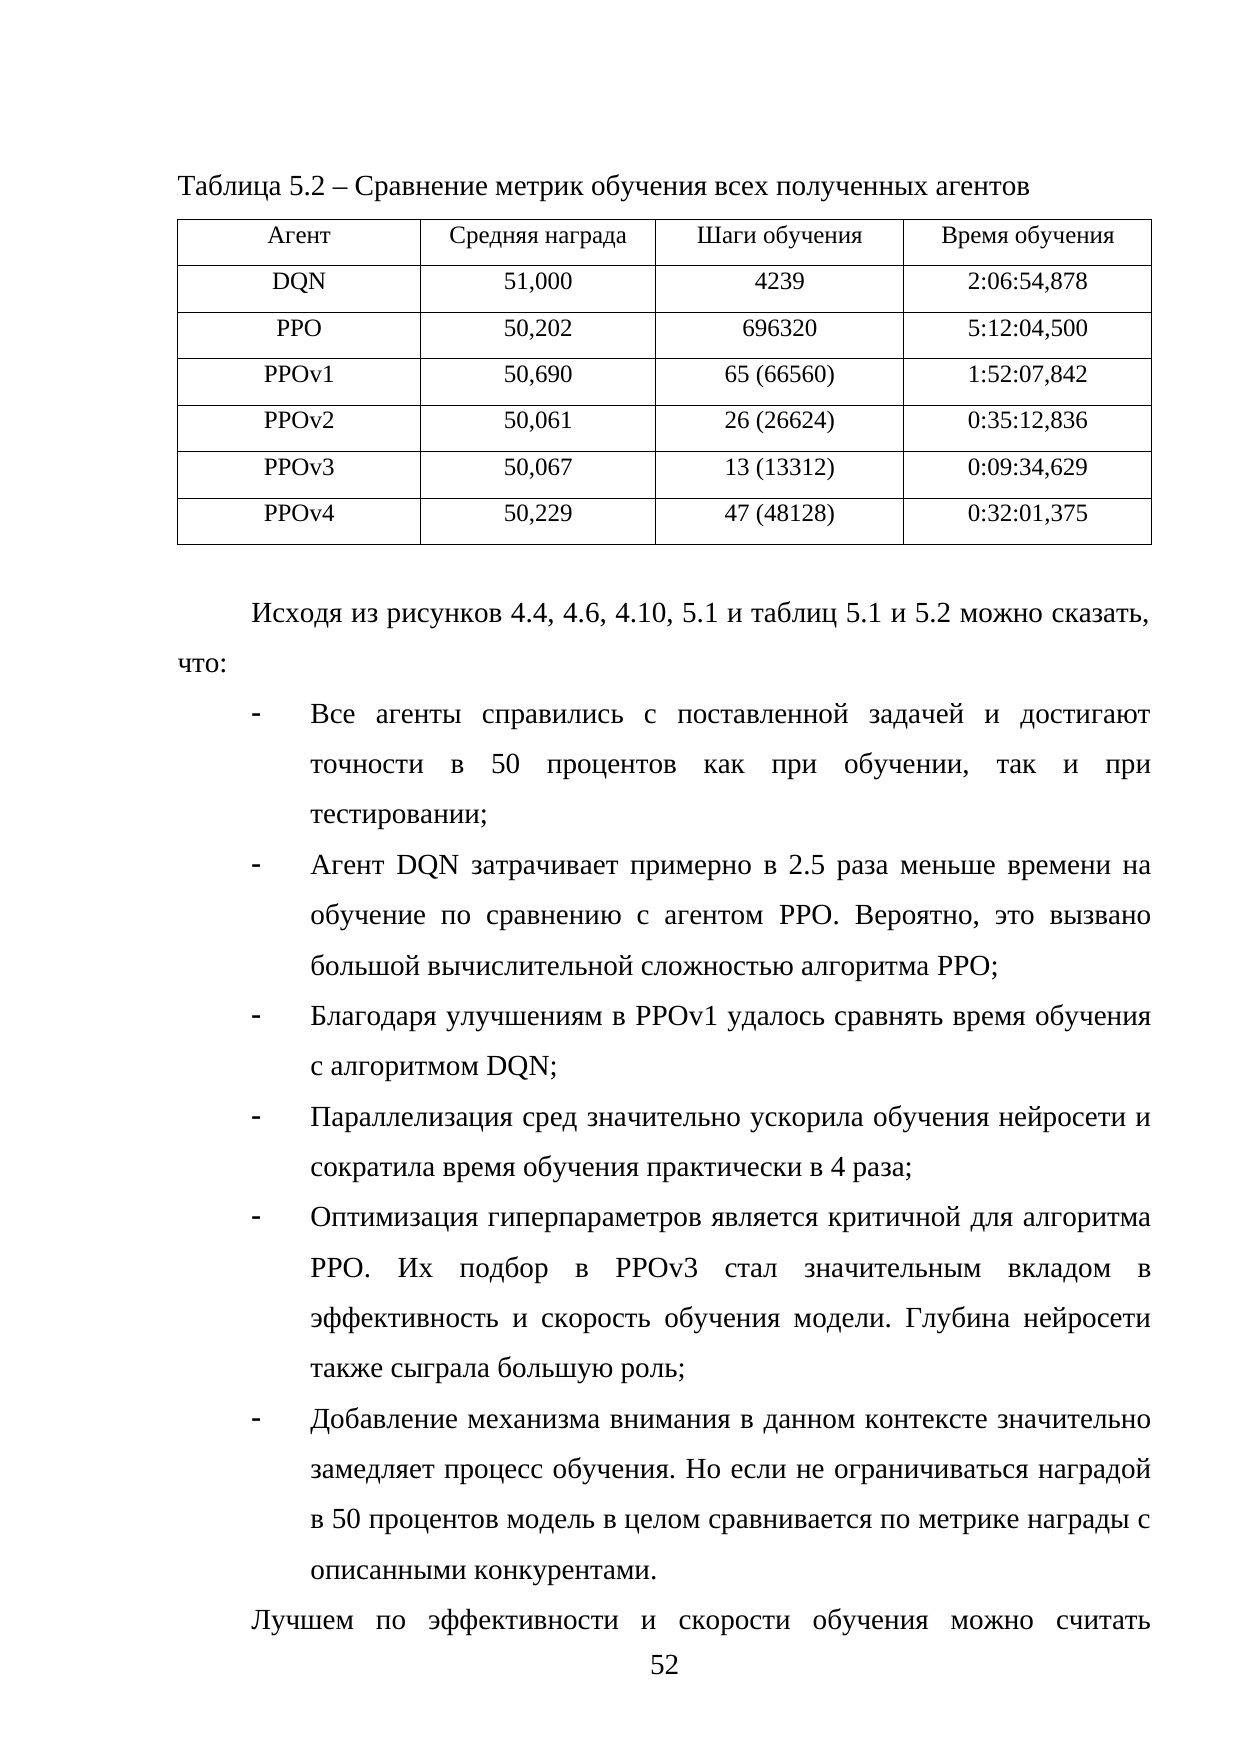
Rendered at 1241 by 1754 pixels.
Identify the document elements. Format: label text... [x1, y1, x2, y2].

table_cell DQN [178, 266, 420, 312]
table_header Средняя награда [421, 220, 655, 265]
table_cell 1:52:07,842 [904, 359, 1151, 404]
table_cell 50,061 [421, 406, 655, 451]
list Оптимизация гиперпараметров является критичной для алгоритма PPO. Их подбор в PPOv3 стал значительным вкладом в эффективность и скорость обучения модели. Глубина нейросети также сыграла большую роль; [251, 1199, 1152, 1384]
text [177, 1602, 1152, 1636]
table_cell 50,067 [421, 452, 655, 497]
table_cell 51,000 [421, 266, 655, 312]
table_cell 0:35:12,836 [904, 406, 1151, 451]
table_cell 4239 [656, 266, 903, 312]
list Благодаря улучшениям в PPOv1 удалось сравнять время обучения с алгоритмом DQN; [251, 998, 1152, 1082]
table_header Агент [178, 220, 420, 265]
table_header Шаги обучения [656, 220, 903, 265]
text Таблица 5.2 – Сравнение метрик обучения всех полученных агентов [177, 168, 1152, 202]
table_cell 2:06:54,878 [904, 266, 1151, 312]
table_cell 47 (48128) [656, 499, 903, 544]
table_cell 65 (66560) [656, 359, 903, 404]
table_cell PPOv2 [178, 406, 420, 451]
list Все агенты справились с поставленной задачей и достигают точности в 50 процентов как при обучении, так и при тестировании; [251, 696, 1152, 830]
table_cell 50,202 [421, 313, 655, 358]
table_header Время обучения [904, 220, 1151, 265]
table_cell 50,229 [421, 499, 655, 544]
table_cell PPO [178, 313, 420, 358]
table_cell 696320 [656, 313, 903, 358]
table_cell 50,690 [421, 359, 655, 404]
table_cell 13 (13312) [656, 452, 903, 497]
table_cell PPOv3 [178, 452, 420, 497]
list Агент DQN затрачивает примерно в 2.5 раза меньше времени на обучение по сравнению с агентом PPO. Вероятно, это вызвано большой вычислительной сложностью алгоритма PPO; [251, 847, 1152, 981]
table_cell PPOv4 [178, 499, 420, 544]
table_cell PPOv1 [178, 359, 420, 404]
list Параллелизация сред значительно ускорила обучения нейросети и сократила время обучения практически в 4 раза; [251, 1099, 1152, 1183]
table_cell 5:12:04,500 [904, 313, 1151, 358]
list Добавление механизма внимания в данном контексте значительно замедляет процесс обучения. Но если не ограничиваться наградой в 50 процентов модель в целом сравнивается по метрике награды с описанными конкурентами. [251, 1401, 1152, 1585]
table_cell 26 (26624) [656, 406, 903, 451]
table_cell 0:32:01,375 [904, 499, 1151, 544]
text Исходя из рисунков 4.4, 4.6, 4.10, 5.1 и таблиц 5.1 и 5.2 можно сказать, что: [177, 595, 1152, 679]
table_cell 0:09:34,629 [904, 452, 1151, 497]
